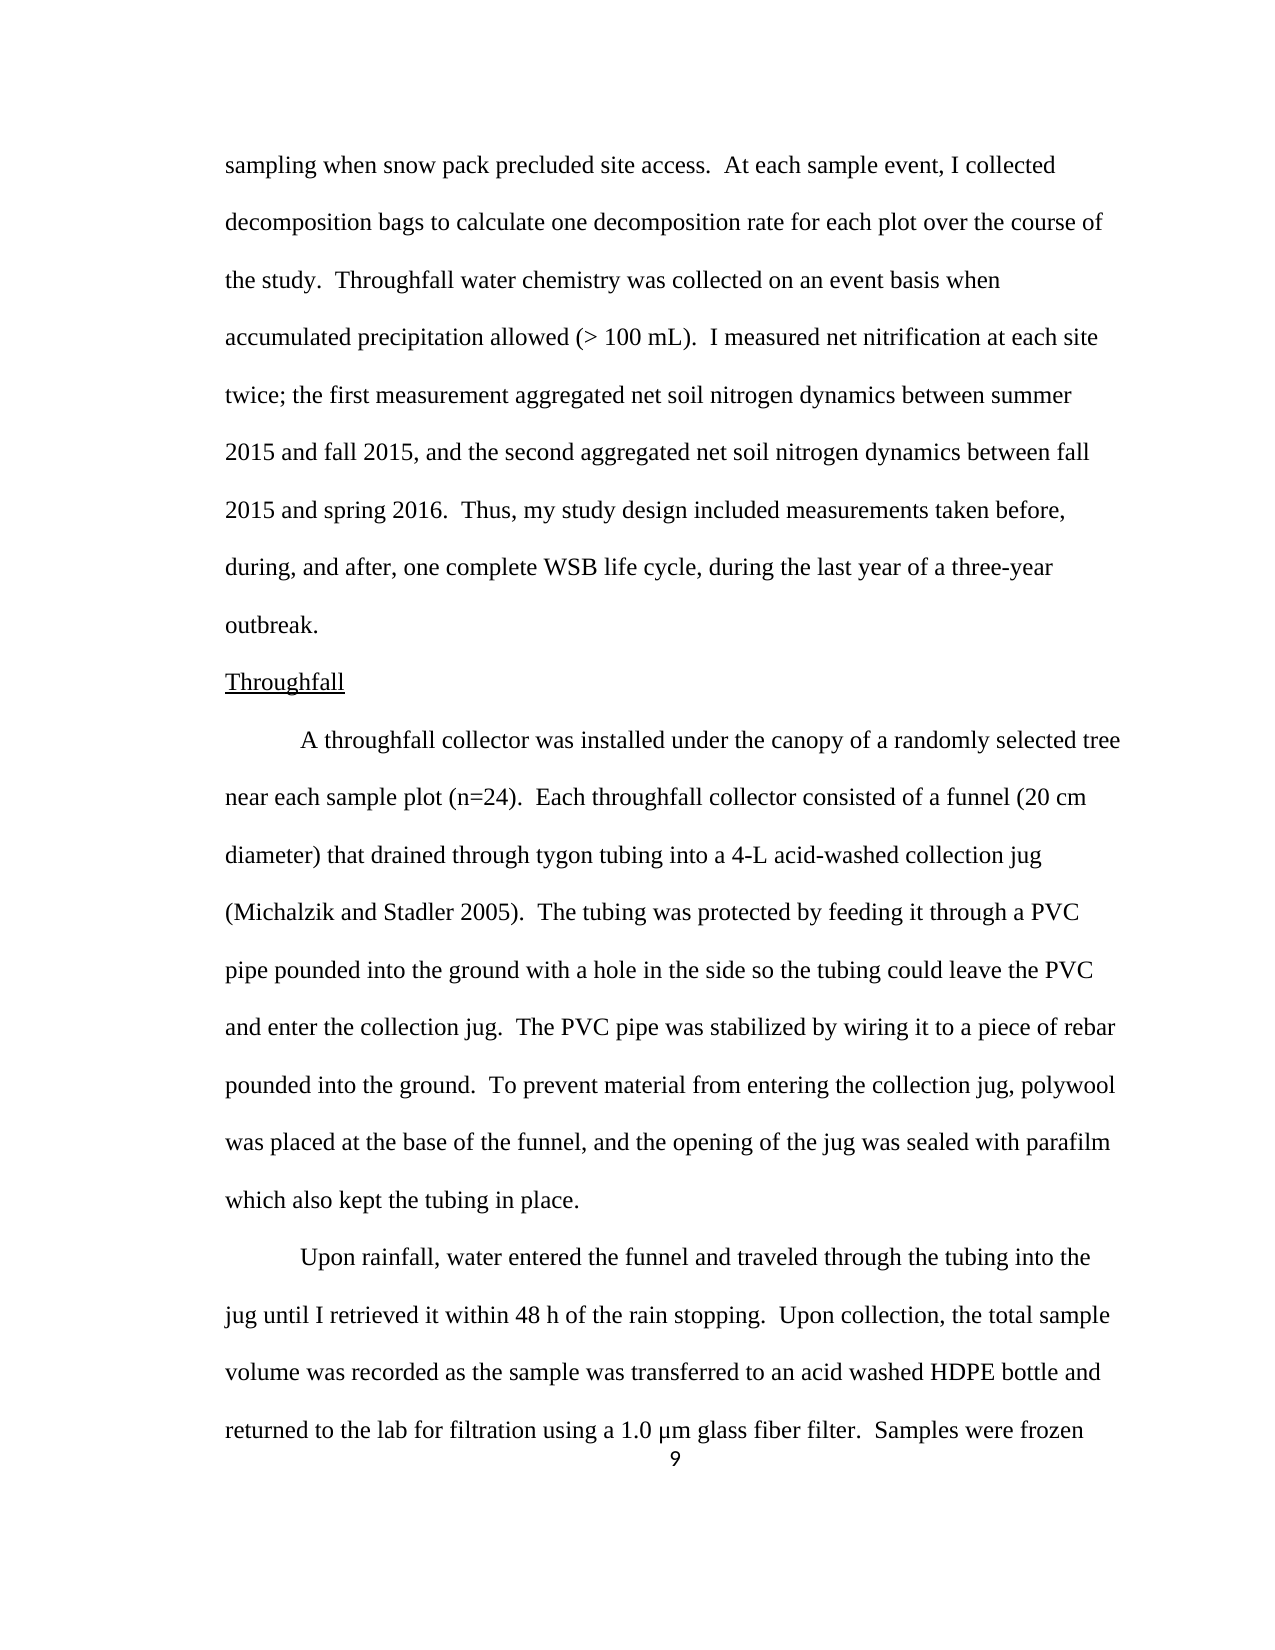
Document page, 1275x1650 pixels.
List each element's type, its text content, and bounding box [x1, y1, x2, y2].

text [225, 150, 1125, 639]
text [225, 1242, 1125, 1444]
text A throughfall collector was installed under the canopy of a randomly selected tree near each sample plot (n=24). Each throughfall collector consisted of a funnel (20 cm diameter) that drained through tygon tubing into a 4-L acid-washed collection jug (Michalzik and Stadler 2005). The tubing was protected by feeding it through a PVC pipe pounded into the ground with a hole in the side so the tubing could leave the PVC and enter the collection jug. The PVC pipe was stabilized by wiring it to a piece of rebar pounded into the ground. To prevent material from entering the collection jug, polywool was placed at the base of the funnel, and the opening of the jug was sealed with parafilm which also kept the tubing in place. [225, 725, 1125, 1214]
text Throughfall [225, 667, 1125, 696]
